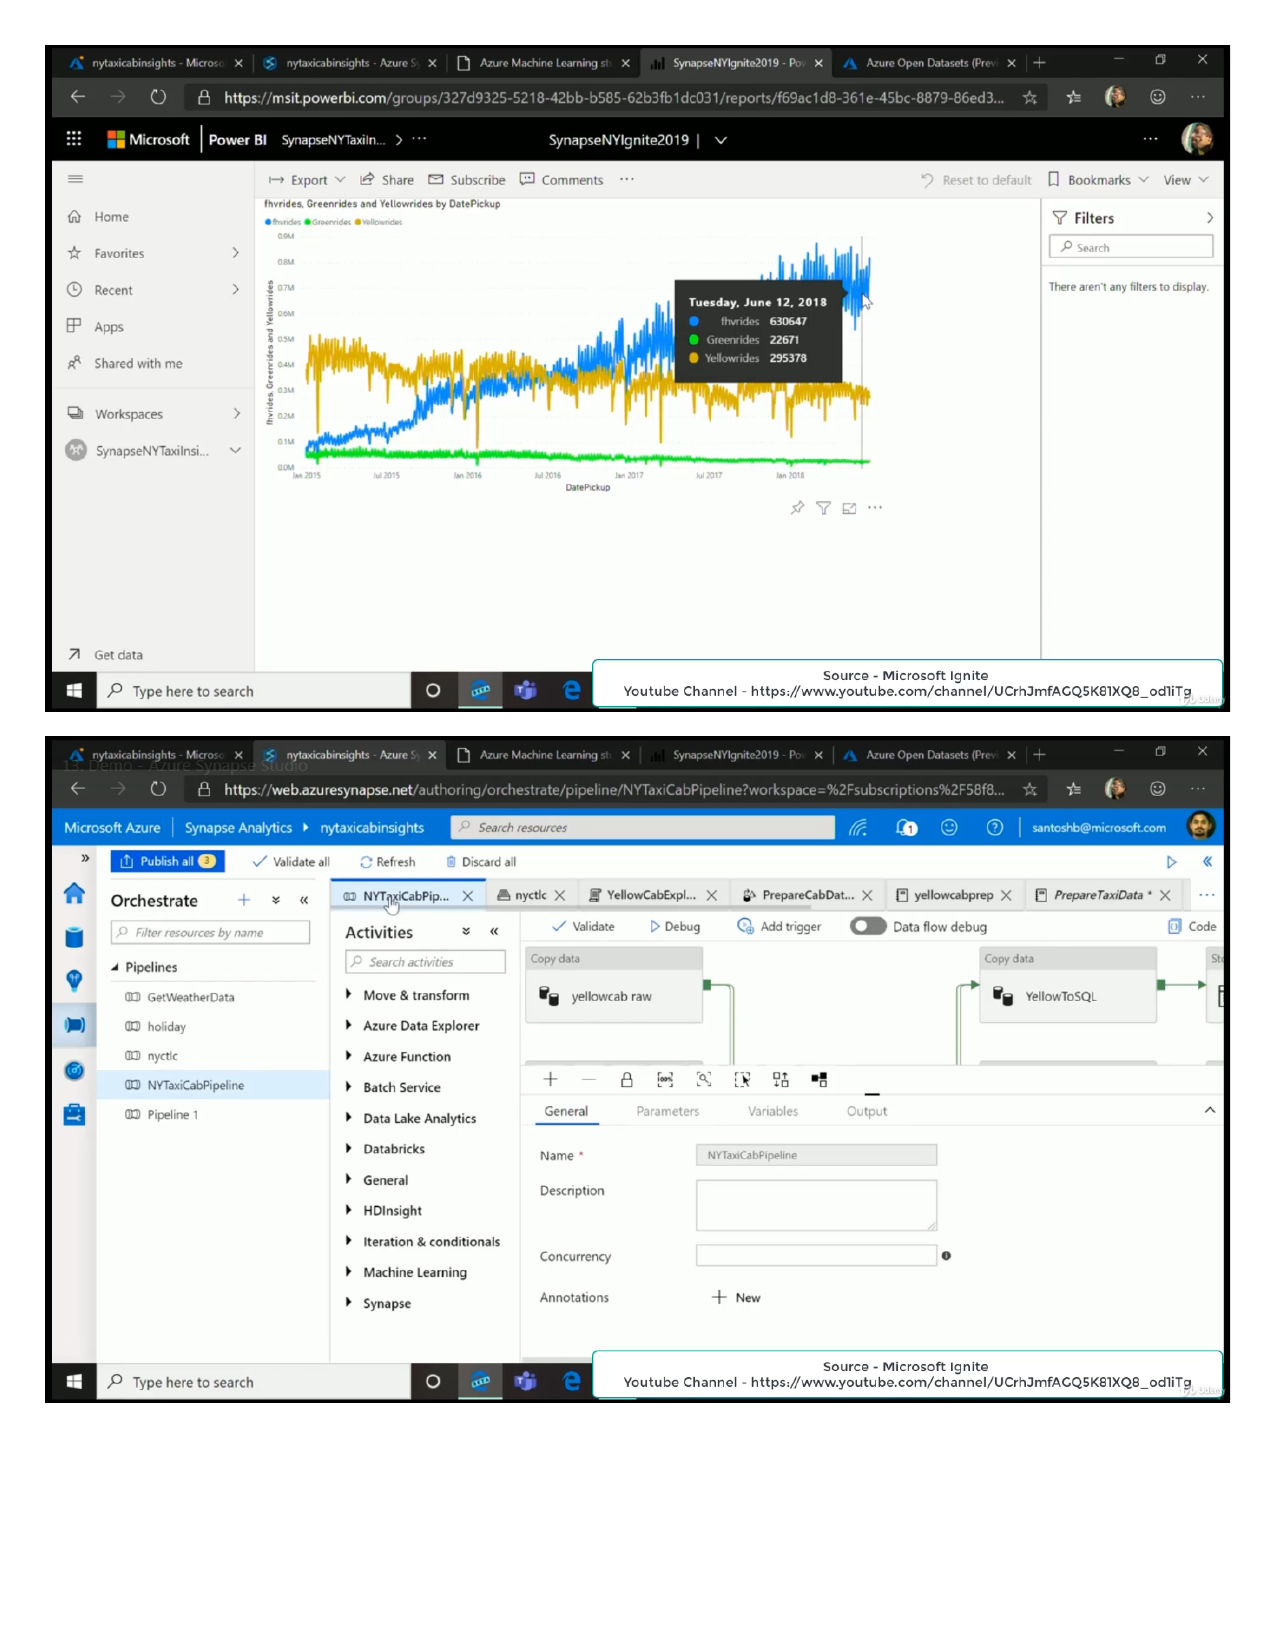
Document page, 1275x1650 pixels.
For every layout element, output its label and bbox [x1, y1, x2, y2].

picture [45, 45, 1230, 712]
picture [45, 736, 1230, 1403]
